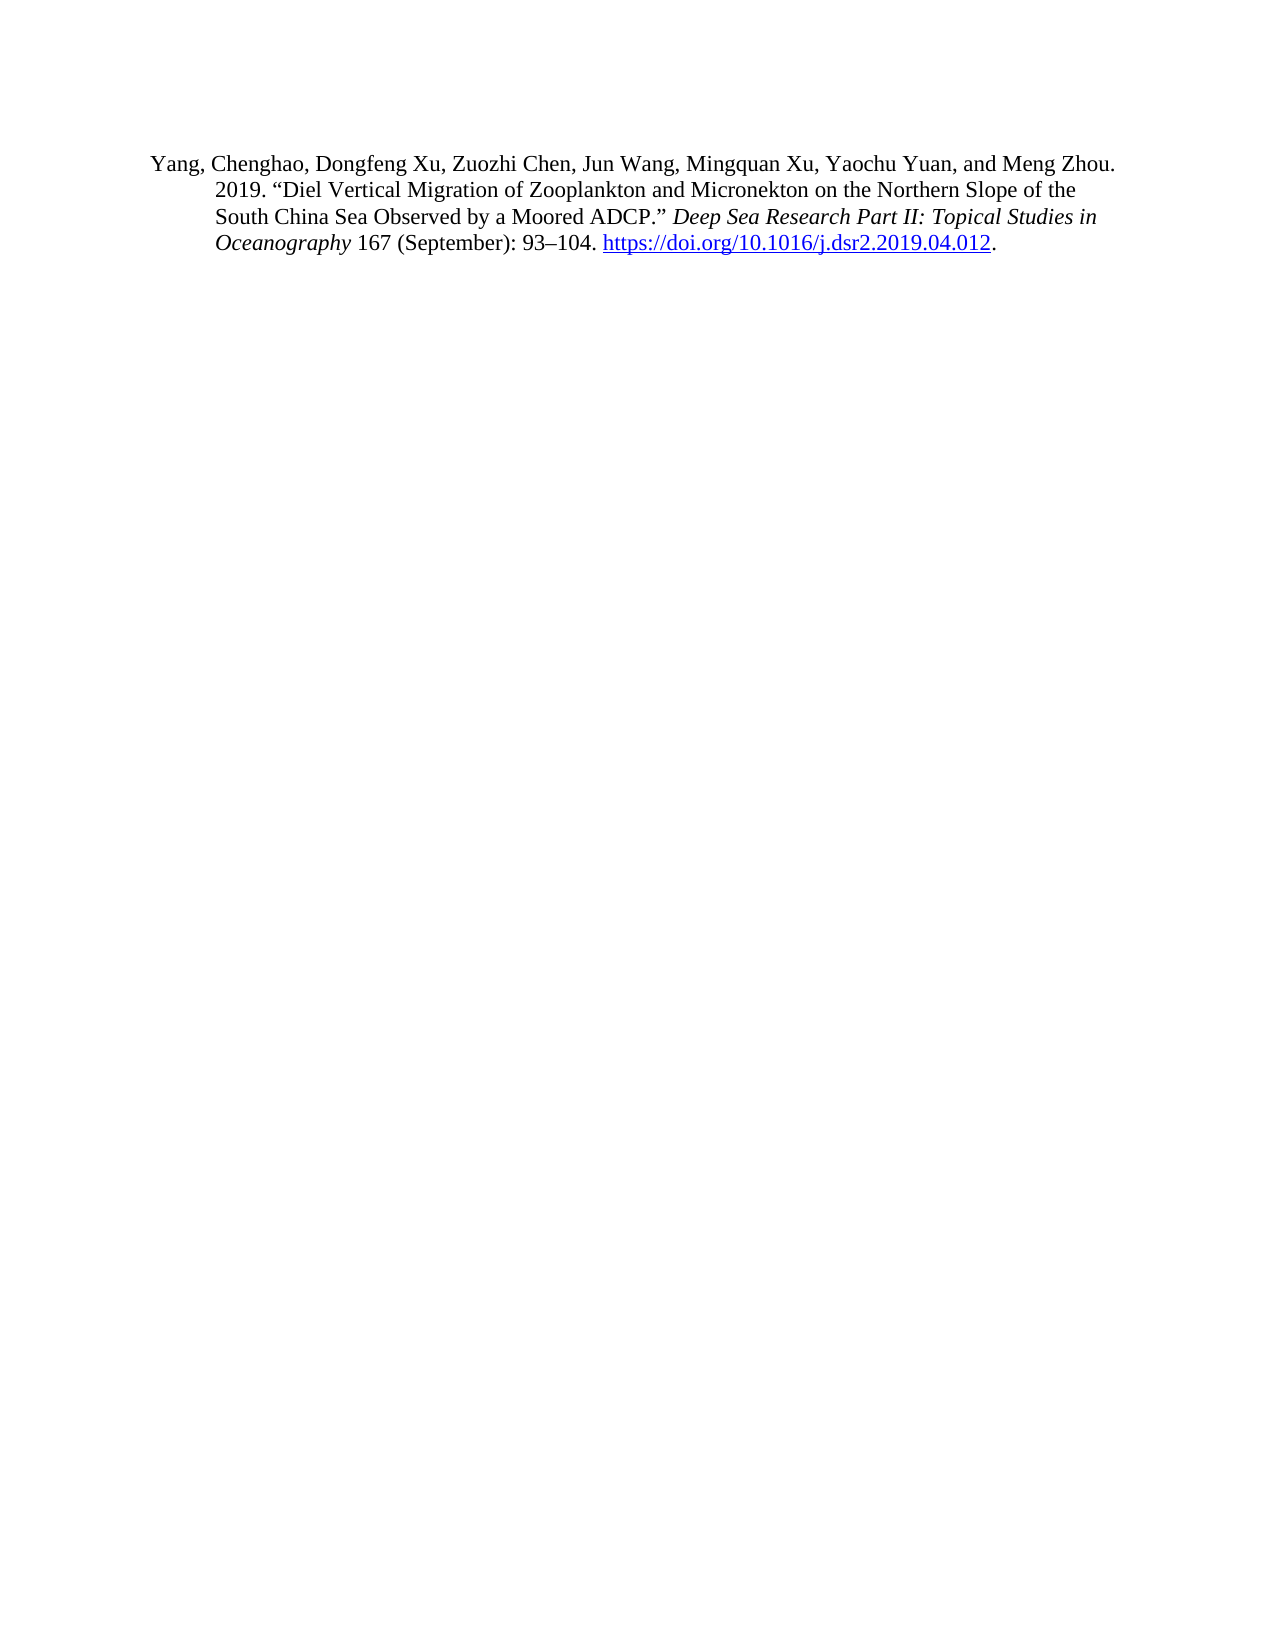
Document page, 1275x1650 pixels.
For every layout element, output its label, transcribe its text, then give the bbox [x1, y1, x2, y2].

text Yang, Chenghao, Dongfeng Xu, Zuozhi Chen, Jun Wang, Mingquan Xu, Yaochu Yuan, and Meng Zhou. 2019. “Diel Vertical Migration of Zooplankton and Micronekton on the Northern Slope of the South China Sea Observed by a Moored ADCP.” Deep Sea Research Part II: Topical Studies in Oceanography 167 (September): 93–104. https://doi.org/10.1016/j.dsr2.2019.04.012. [150, 150, 1125, 255]
